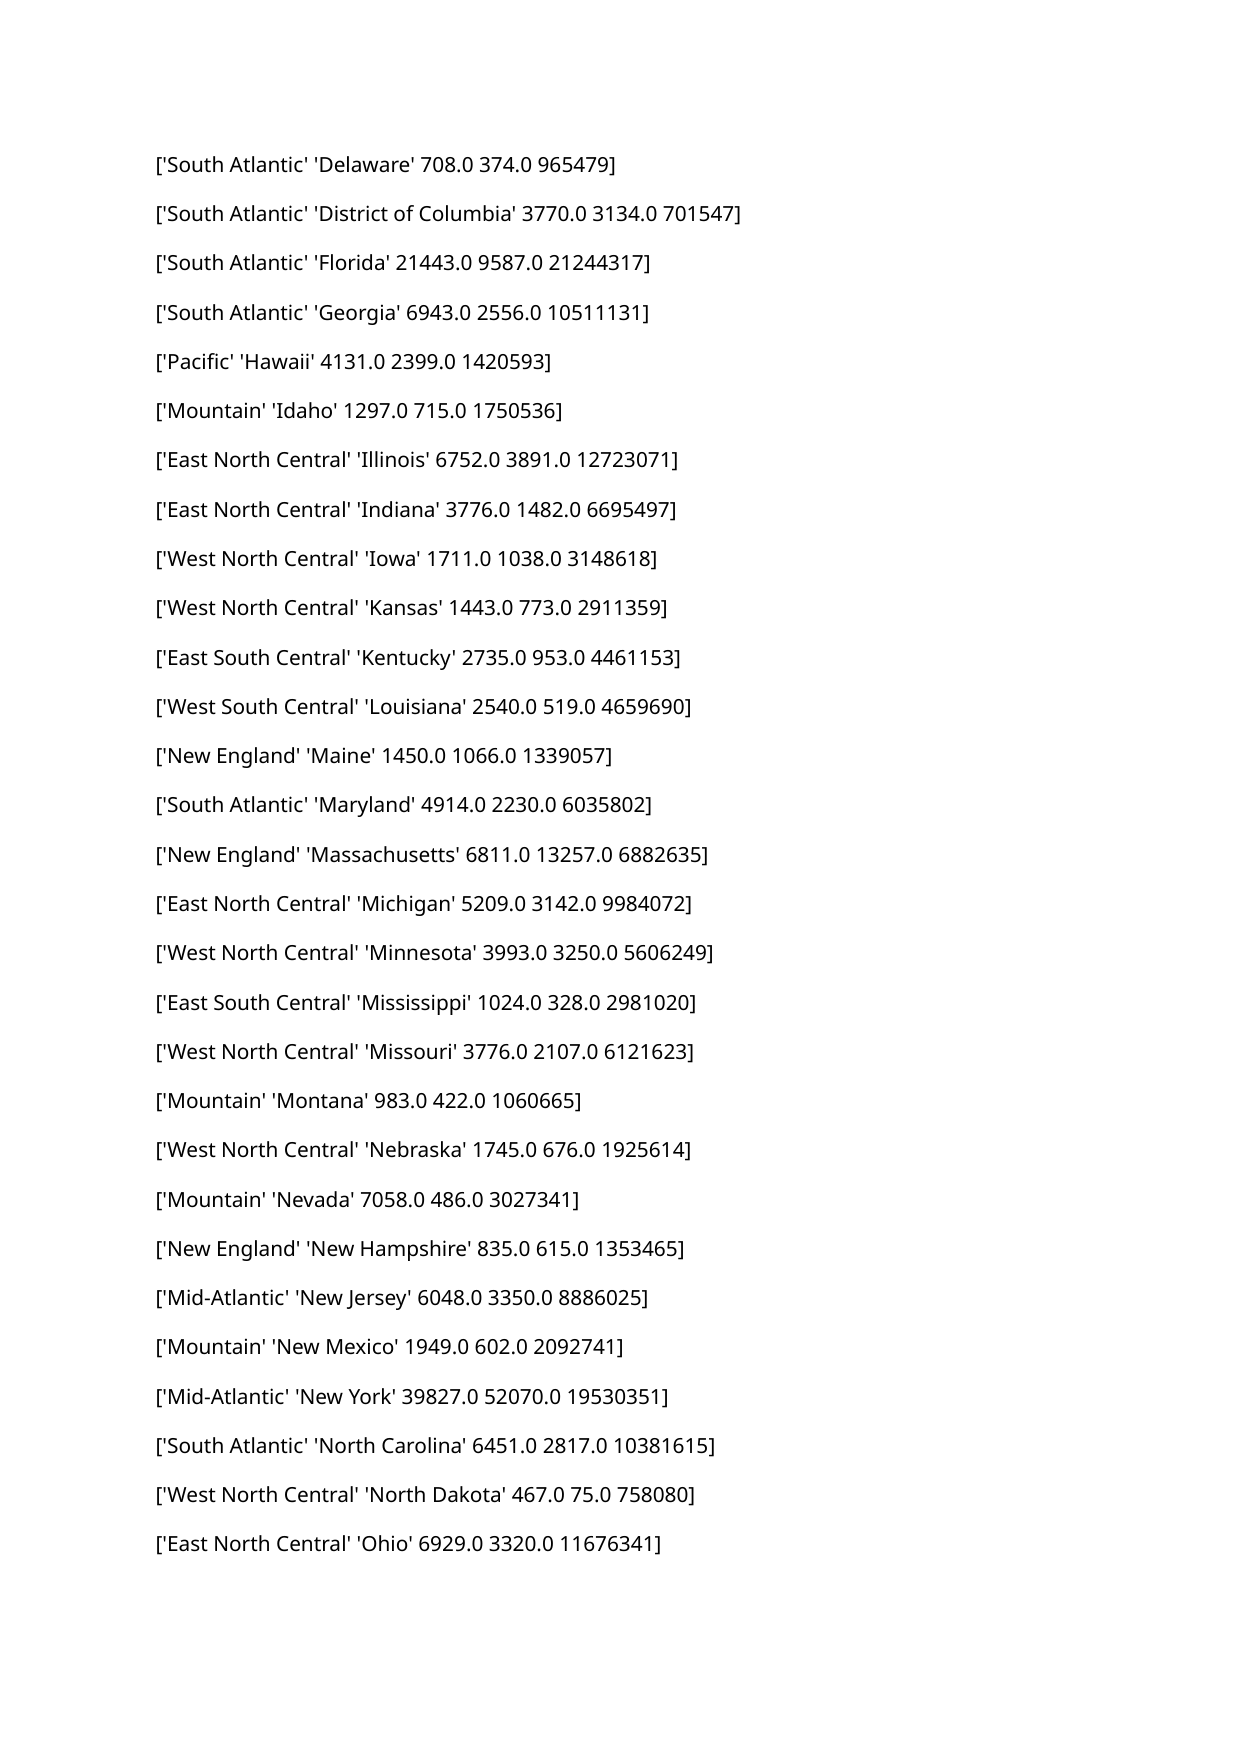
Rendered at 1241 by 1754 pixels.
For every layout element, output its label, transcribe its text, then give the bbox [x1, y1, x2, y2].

text ['East North Central' 'Michigan' 5209.0 3142.0 9984072] [150, 889, 1090, 917]
text ['South Atlantic' 'Georgia' 6943.0 2556.0 10511131] [150, 298, 1090, 326]
text ['West South Central' 'Louisiana' 2540.0 519.0 4659690] [150, 692, 1090, 720]
text ['East South Central' 'Kentucky' 2735.0 953.0 4461153] [150, 643, 1090, 671]
text ['West North Central' 'North Dakota' 467.0 75.0 758080] [150, 1480, 1090, 1509]
text ['Mid-Atlantic' 'New York' 39827.0 52070.0 19530351] [150, 1382, 1090, 1410]
text ['East South Central' 'Mississippi' 1024.0 328.0 2981020] [150, 988, 1090, 1016]
text ['South Atlantic' 'Maryland' 4914.0 2230.0 6035802] [150, 791, 1090, 819]
text ['West North Central' 'Iowa' 1711.0 1038.0 3148618] [150, 544, 1090, 573]
text ['Pacific' 'Hawaii' 4131.0 2399.0 1420593] [150, 347, 1090, 376]
text ['Mid-Atlantic' 'New Jersey' 6048.0 3350.0 8886025] [150, 1283, 1090, 1312]
text ['West North Central' 'Kansas' 1443.0 773.0 2911359] [150, 593, 1090, 622]
text ['East North Central' 'Indiana' 3776.0 1482.0 6695497] [150, 495, 1090, 523]
text ['West North Central' 'Minnesota' 3993.0 3250.0 5606249] [150, 938, 1090, 967]
text ['West North Central' 'Nebraska' 1745.0 676.0 1925614] [150, 1135, 1090, 1164]
text ['Mountain' 'New Mexico' 1949.0 602.0 2092741] [150, 1332, 1090, 1361]
text ['South Atlantic' 'Delaware' 708.0 374.0 965479] [150, 150, 1090, 178]
text ['New England' 'New Hampshire' 835.0 615.0 1353465] [150, 1234, 1090, 1262]
text ['Mountain' 'Montana' 983.0 422.0 1060665] [150, 1086, 1090, 1114]
text ['West North Central' 'Missouri' 3776.0 2107.0 6121623] [150, 1037, 1090, 1065]
text ['New England' 'Massachusetts' 6811.0 13257.0 6882635] [150, 840, 1090, 868]
text ['New England' 'Maine' 1450.0 1066.0 1339057] [150, 741, 1090, 770]
text ['Mountain' 'Nevada' 7058.0 486.0 3027341] [150, 1185, 1090, 1213]
text ['Mountain' 'Idaho' 1297.0 715.0 1750536] [150, 396, 1090, 425]
text ['South Atlantic' 'District of Columbia' 3770.0 3134.0 701547] [150, 199, 1090, 228]
text ['South Atlantic' 'North Carolina' 6451.0 2817.0 10381615] [150, 1431, 1090, 1459]
text ['East North Central' 'Ohio' 6929.0 3320.0 11676341] [150, 1529, 1090, 1558]
text ['South Atlantic' 'Florida' 21443.0 9587.0 21244317] [150, 248, 1090, 277]
text ['East North Central' 'Illinois' 6752.0 3891.0 12723071] [150, 446, 1090, 474]
